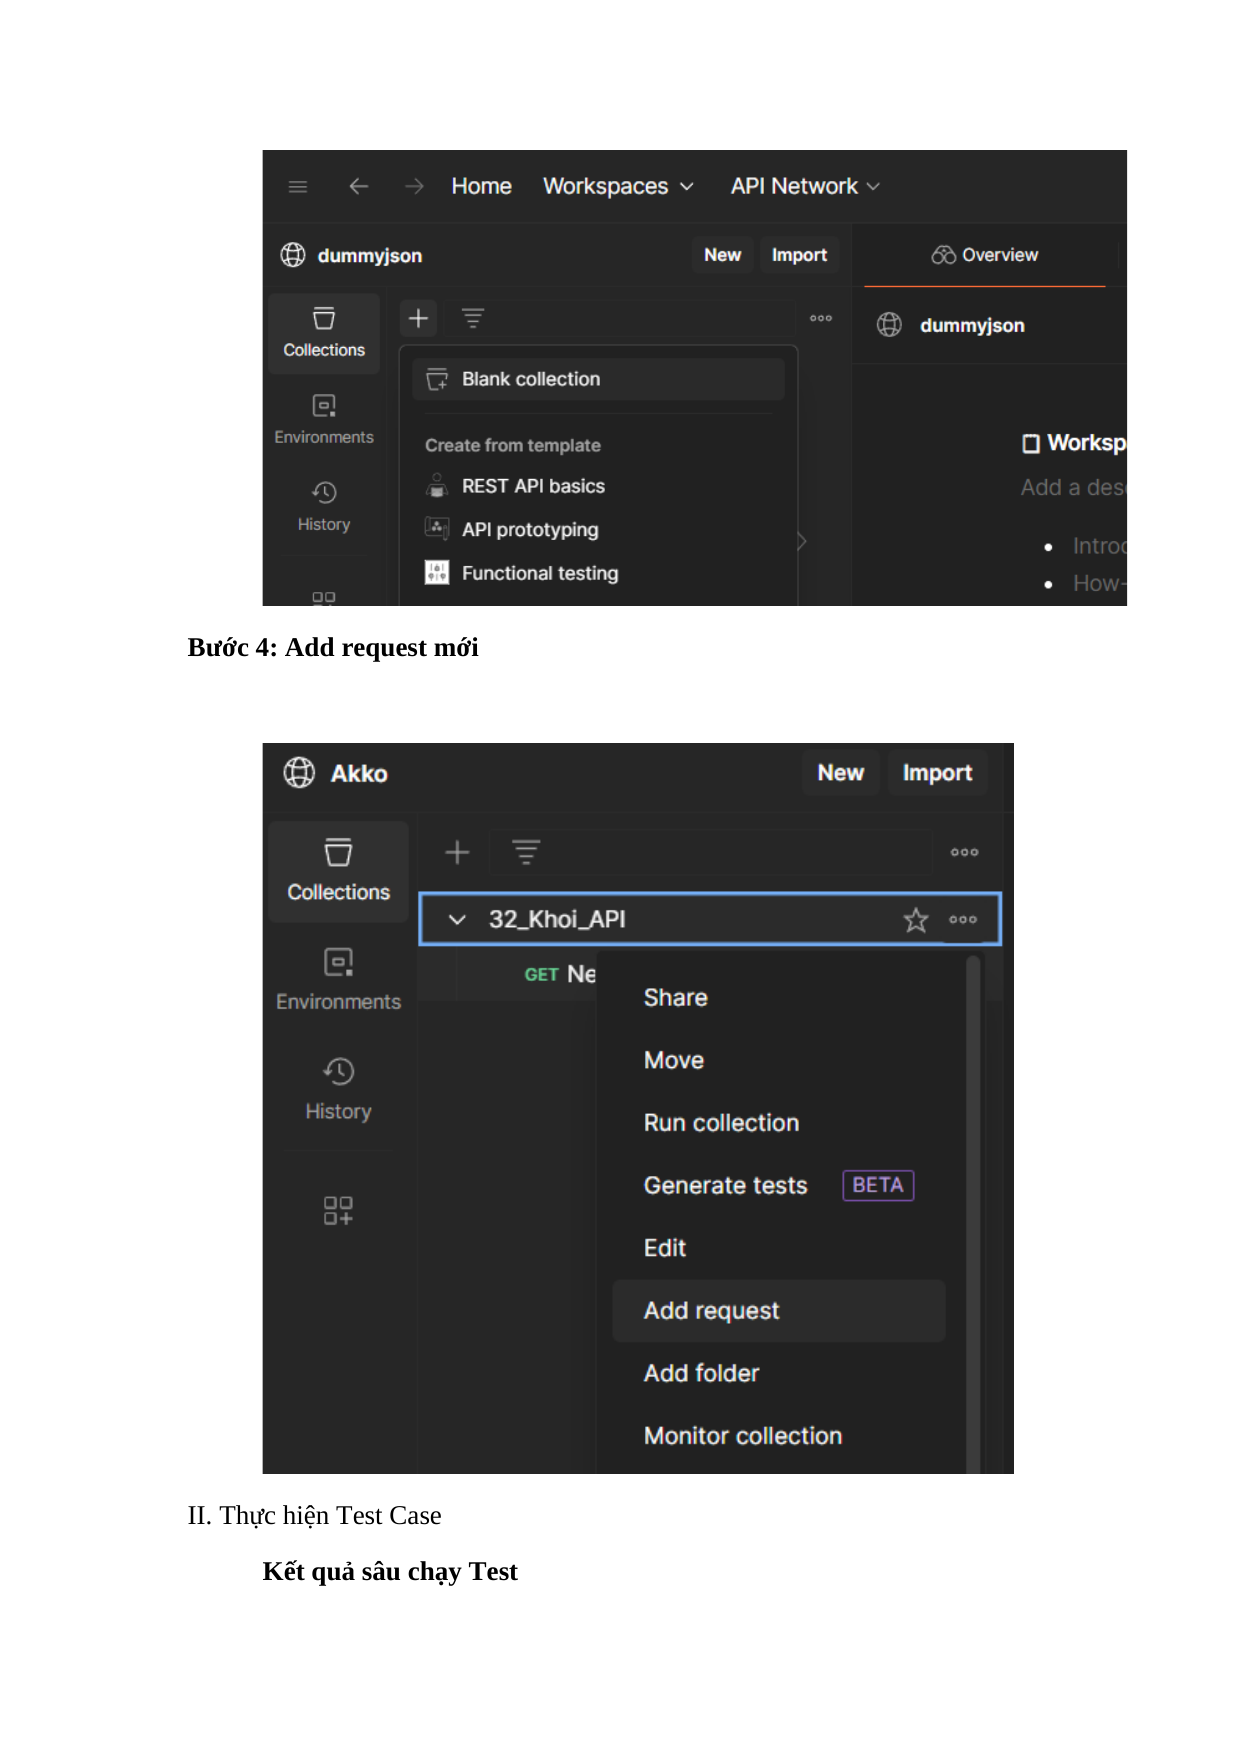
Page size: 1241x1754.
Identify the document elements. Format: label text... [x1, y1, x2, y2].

list Kết quả sâu chạy Test [262, 1556, 1053, 1587]
text Bước 4: Add request mới [187, 631, 1053, 662]
picture [262, 743, 1014, 1474]
picture [262, 150, 1128, 606]
list Thực hiện Test Case [187, 1499, 1053, 1530]
